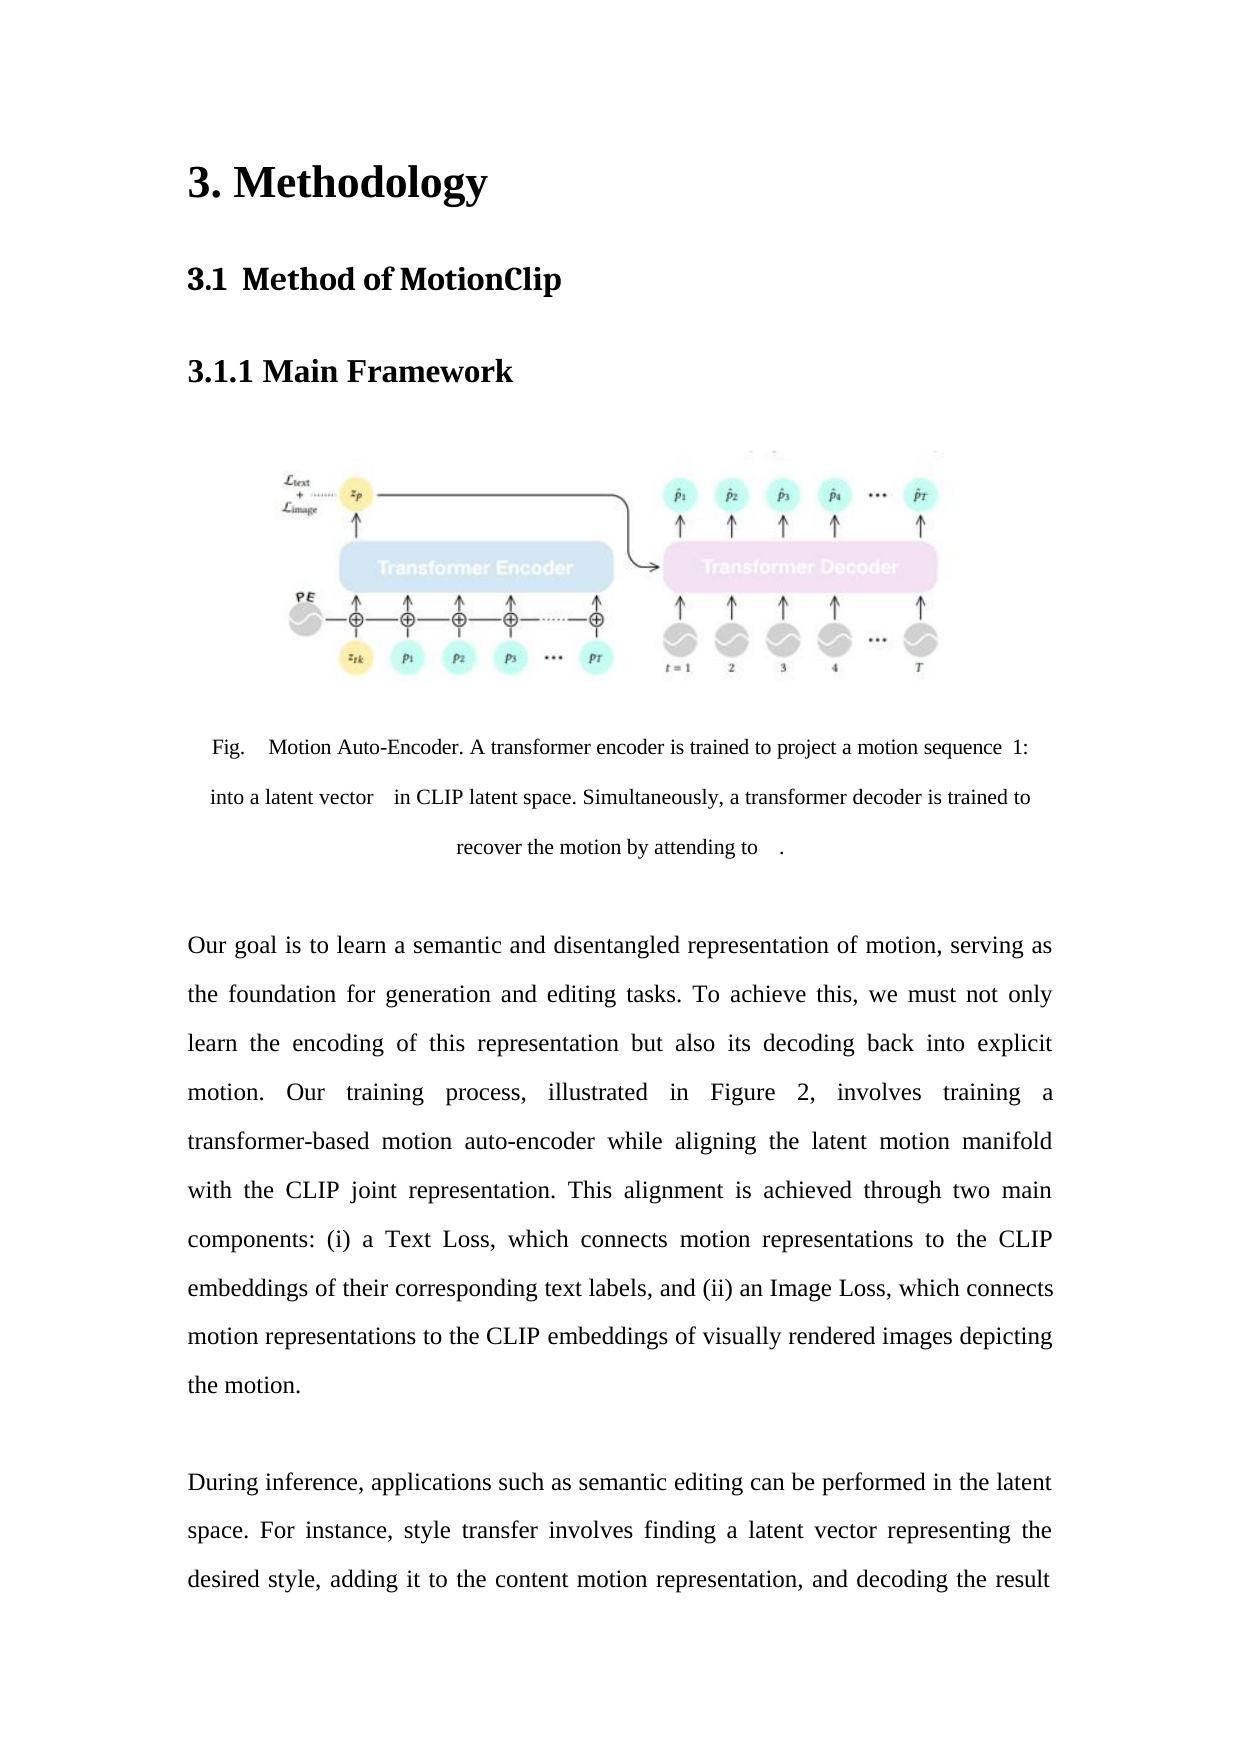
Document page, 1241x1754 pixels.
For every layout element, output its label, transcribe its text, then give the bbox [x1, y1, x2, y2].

subtitle Main Framework [187, 351, 1117, 390]
text Our goal is to learn a semantic and disentangled representation of motion, serving as the foundation for generation and editing tasks. To achieve this, we must not only learn the encoding of this representation but also its decoding back into explicit motion. Our training process, illustrated in Figure 2, involves training a transformer-based motion auto-encoder while aligning the latent motion manifold with the CLIP joint representation. This alignment is achieved through two main components: (i) a Text Loss, which connects motion representations to the CLIP embeddings of their corresponding text labels, and (ii) an Image Loss, which connects motion representations to the CLIP embeddings of visually rendered images depicting the motion. [187, 931, 1053, 1399]
text During inference, applications such as semantic editing can be performed in the latent space. For instance, style transfer involves finding a latent vector representing the desired style, adding it to the content motion representation, and decoding the result [187, 1467, 1053, 1593]
subtitle Method of MotionClip [187, 260, 1117, 299]
text Fig. Motion Auto-Encoder. A transformer encoder is trained to project a motion sequence 1: into a latent vector in CLIP latent space. Simultaneously, a transformer decoder is trained to recover the motion by attending to . [195, 734, 1046, 859]
picture [273, 450, 954, 682]
subtitle Methodology [187, 154, 1117, 207]
